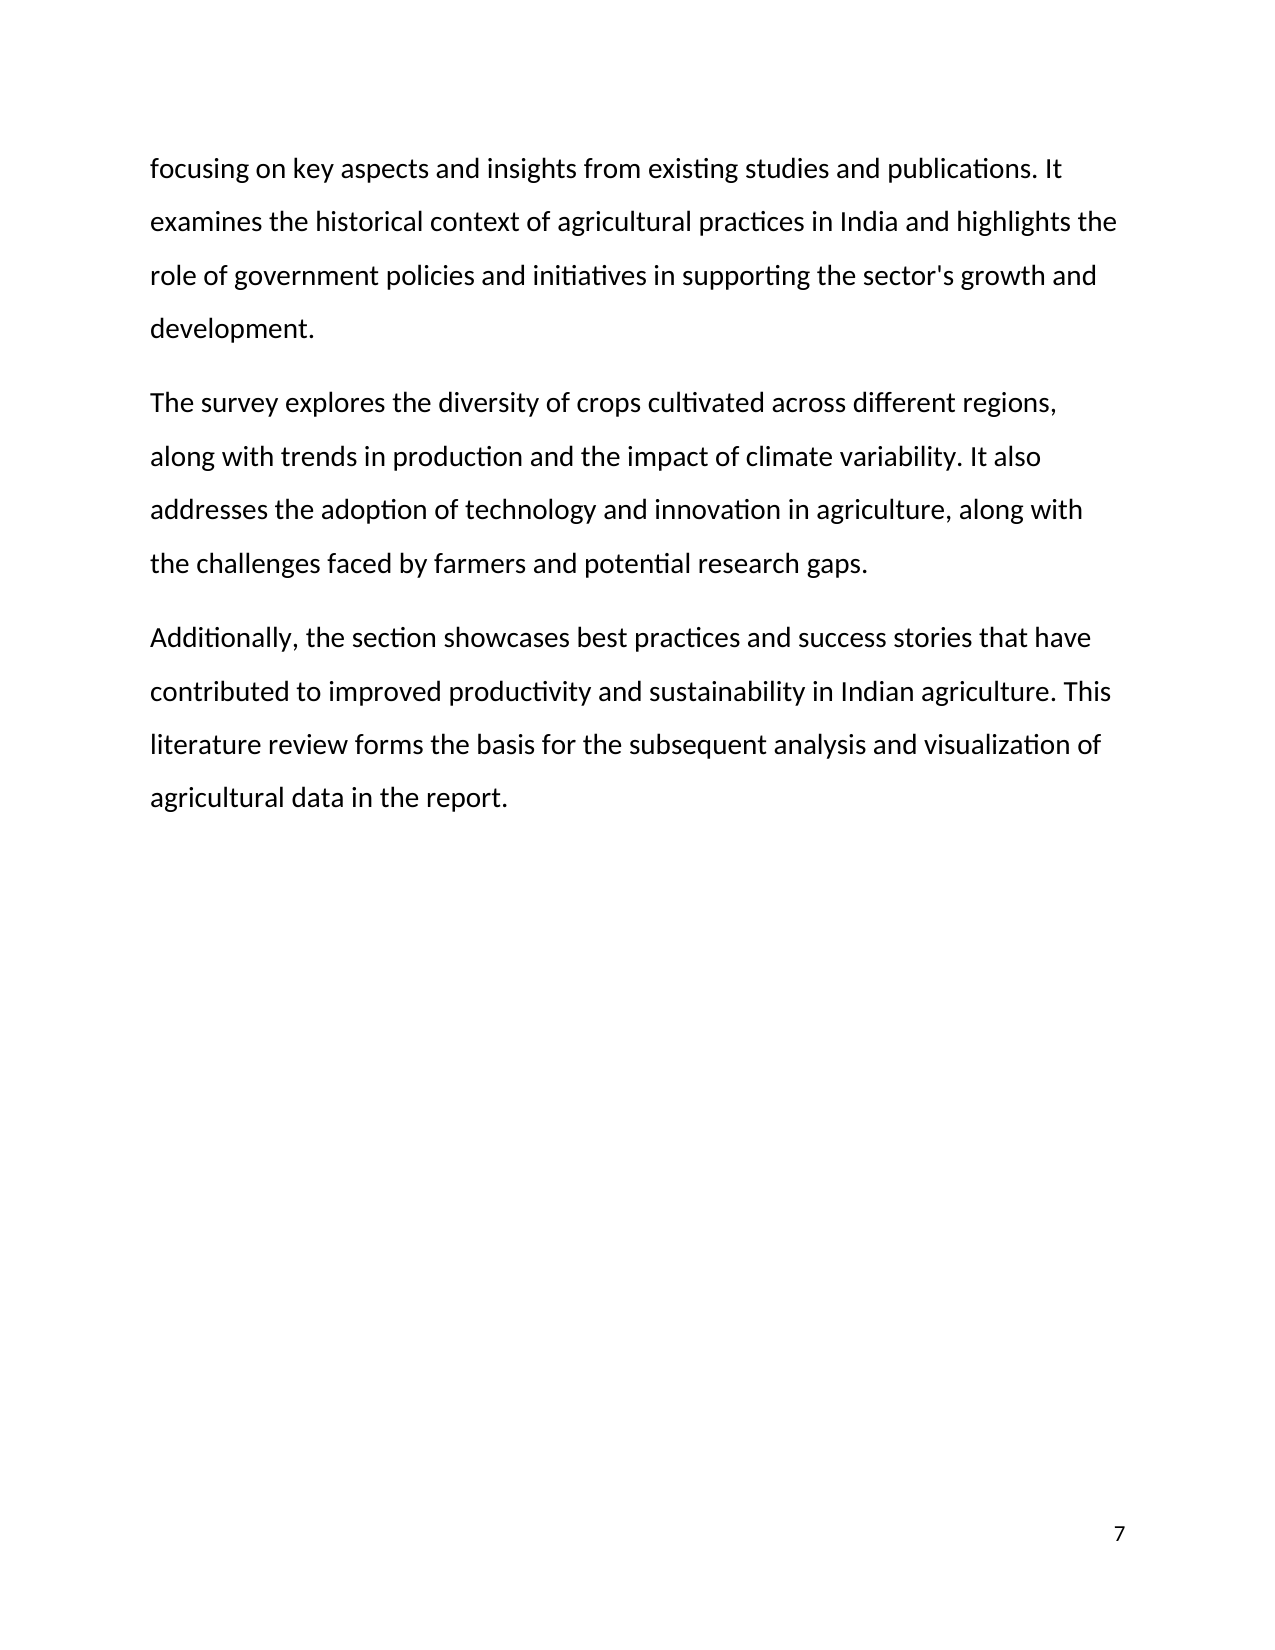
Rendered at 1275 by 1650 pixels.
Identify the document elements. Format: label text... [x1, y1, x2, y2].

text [150, 150, 1125, 346]
text The survey explores the diversity of crops cultivated across different regions, along with trends in production and the impact of climate variability. It also addresses the adoption of technology and innovation in agriculture, along with the challenges faced by farmers and potential research gaps. [150, 384, 1125, 581]
text Additionally, the section showcases best practices and success stories that have contributed to improved productivity and sustainability in Indian agriculture. This literature review forms the basis for the subsequent analysis and visualization of agricultural data in the report. [150, 619, 1125, 815]
